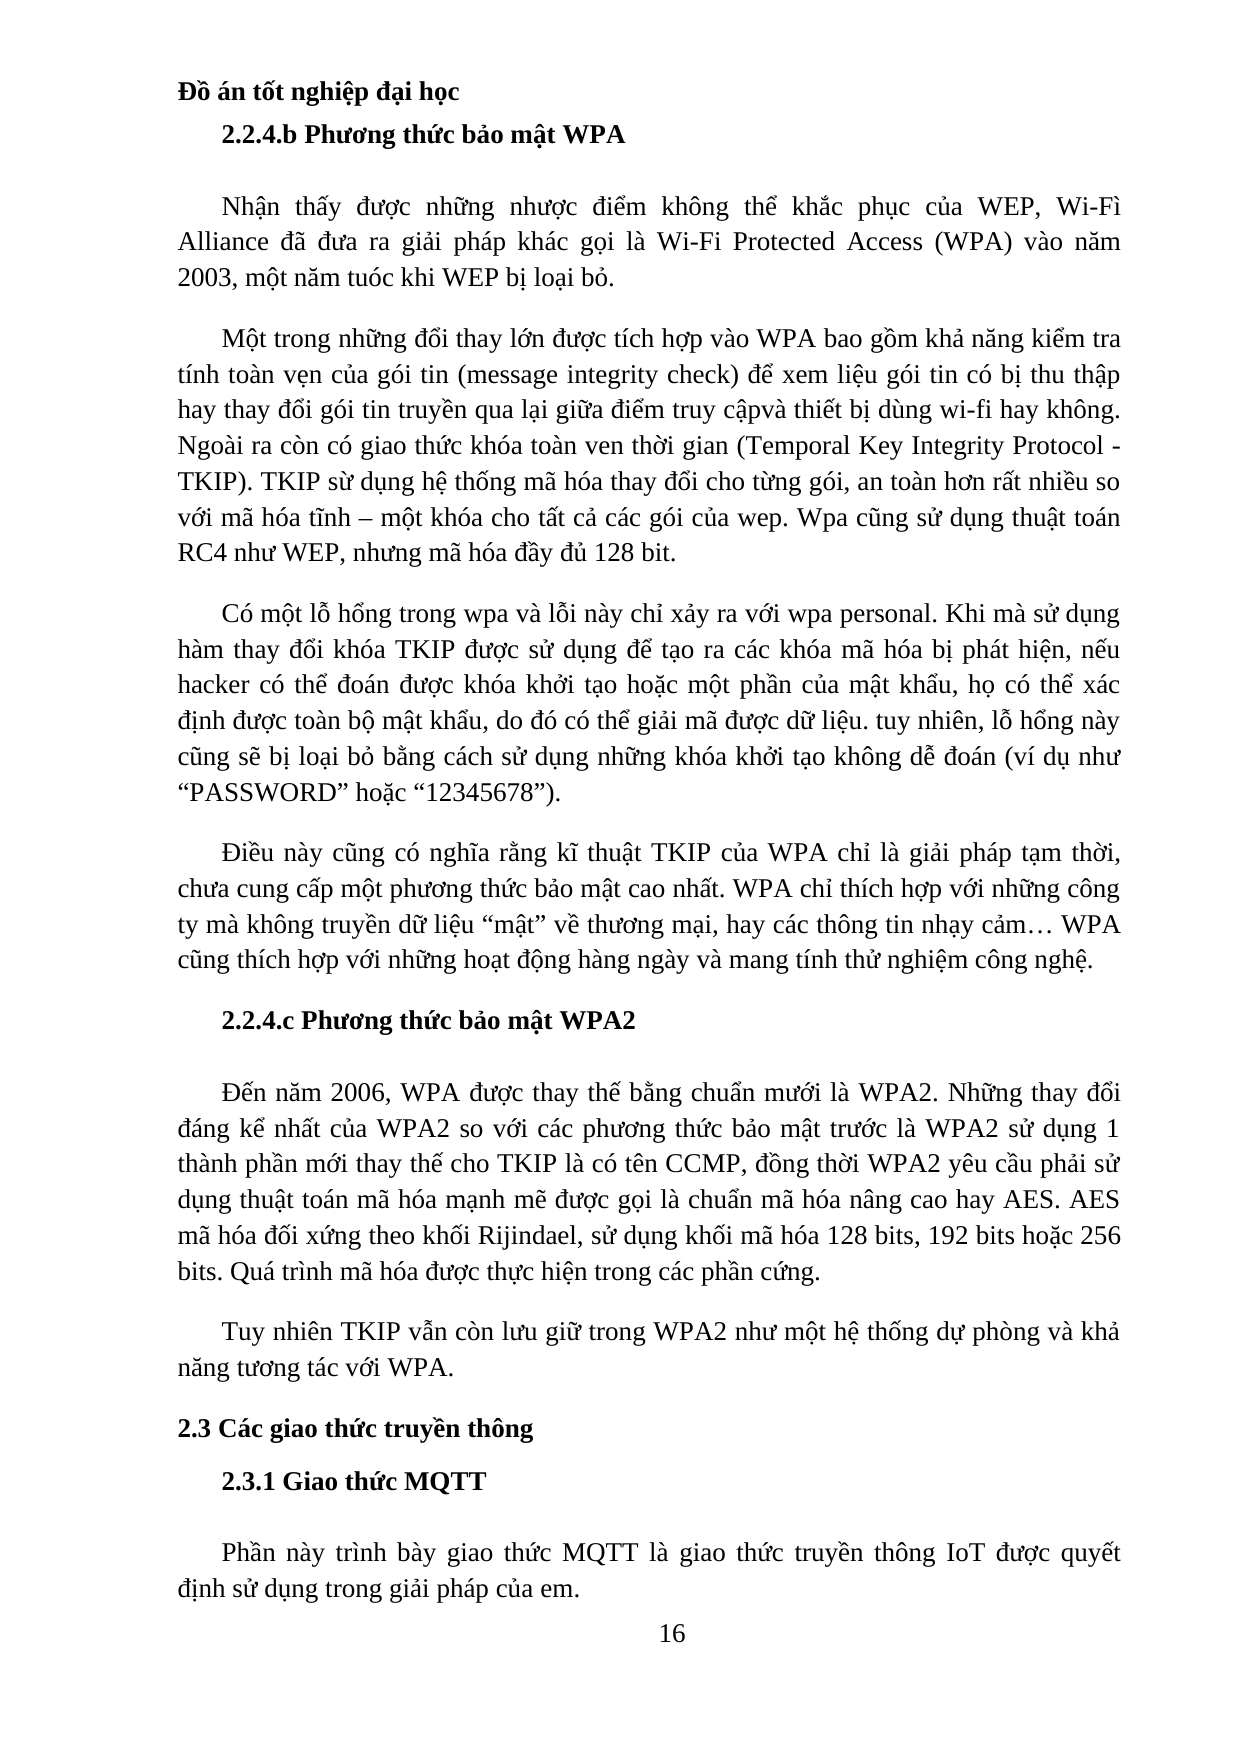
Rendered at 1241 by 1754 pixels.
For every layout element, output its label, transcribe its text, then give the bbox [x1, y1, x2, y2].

text Phần này trình bày giao thức MQTT là giao thức truyền thông IoT được quyết định sử dụng trong giải pháp của em. [177, 1536, 1122, 1603]
text Đến năm 2006, WPA được thay thế bằng chuẩn mưới là WPA2. Những thay đổi đáng kể nhất của WPA2 so với các phương thức bảo mật trước là WPA2 sử dụng 1 thành phần mới thay thế cho TKIP là có tên CCMP, đồng thời WPA2 yêu cầu phải sử dụng thuật toán mã hóa mạnh mẽ được gọi là chuẩn mã hóa nâng cao hay AES. AES mã hóa đối xứng theo khối Rijindael, sử dụng khối mã hóa 128 bits, 192 bits hoặc 256 bits. Quá trình mã hóa được thực hiện trong các phần cứng. [177, 1076, 1122, 1286]
subtitle 2.2.4.b Phương thức bảo mật WPA [177, 118, 1122, 149]
subtitle 2.3.1 Giao thức MQTT [177, 1465, 1122, 1496]
text Tuy nhiên TKIP vẫn còn lưu giữ trong WPA2 như một hệ thống dự phòng và khả năng tương tác với WPA. [177, 1315, 1122, 1382]
text Một trong những đổi thay lớn được tích hợp vào WPA bao gồm khả năng kiểm tra tính toàn vẹn của gói tin (message integrity check) để xem liệu gói tin có bị thu thập hay thay đổi gói tin truyền qua lại giữa điểm truy cậpvà thiết bị dùng wi-fi hay không. Ngoài ra còn có giao thức khóa toàn ven thời gian (Temporal Key Integrity Protocol - TKIP). TKIP sừ dụng hệ thống mã hóa thay đổi cho từng gói, an toàn hơn rất nhiều so với mã hóa tĩnh – một khóa cho tất cả các gói của wep. Wpa cũng sử dụng thuật toán RC4 như WEP, nhưng mã hóa đầy đủ 128 bit. [177, 322, 1122, 567]
text Điều này cũng có nghĩa rằng kĩ thuật TKIP của WPA chỉ là giải pháp tạm thời, chưa cung cấp một phương thức bảo mật cao nhất. WPA chỉ thích hợp với những công ty mà không truyền dữ liệu “mật” về thương mại, hay các thông tin nhạy cảm… WPA cũng thích hợp với những hoạt động hàng ngày và mang tính thử nghiệm công nghệ. [177, 836, 1122, 975]
subtitle 2.2.4.c Phương thức bảo mật WPA2 [177, 1004, 1122, 1036]
text Có một lỗ hổng trong wpa và lỗi này chỉ xảy ra với wpa personal. Khi mà sử dụng hàm thay đổi khóa TKIP được sử dụng để tạo ra các khóa mã hóa bị phát hiện, nếu hacker có thể đoán được khóa khởi tạo hoặc một phần của mật khẩu, họ có thể xác định được toàn bộ mật khẩu, do đó có thể giải mã được dữ liệu. tuy nhiên, lỗ hổng này cũng sẽ bị loại bỏ bằng cách sử dụng những khóa khởi tạo không dễ đoán (ví dụ như “PASSWORD” hoặc “12345678”). [177, 597, 1122, 807]
text Nhận thấy được những nhược điểm không thể khắc phục của WEP, Wi-Fì Alliance đã đưa ra giải pháp khác gọi là Wi-Fi Protected Access (WPA) vào năm 2003, một năm tuóc khi WEP bị loại bỏ. [177, 190, 1122, 292]
subtitle 2.3 Các giao thức truyền thông [177, 1412, 1122, 1443]
